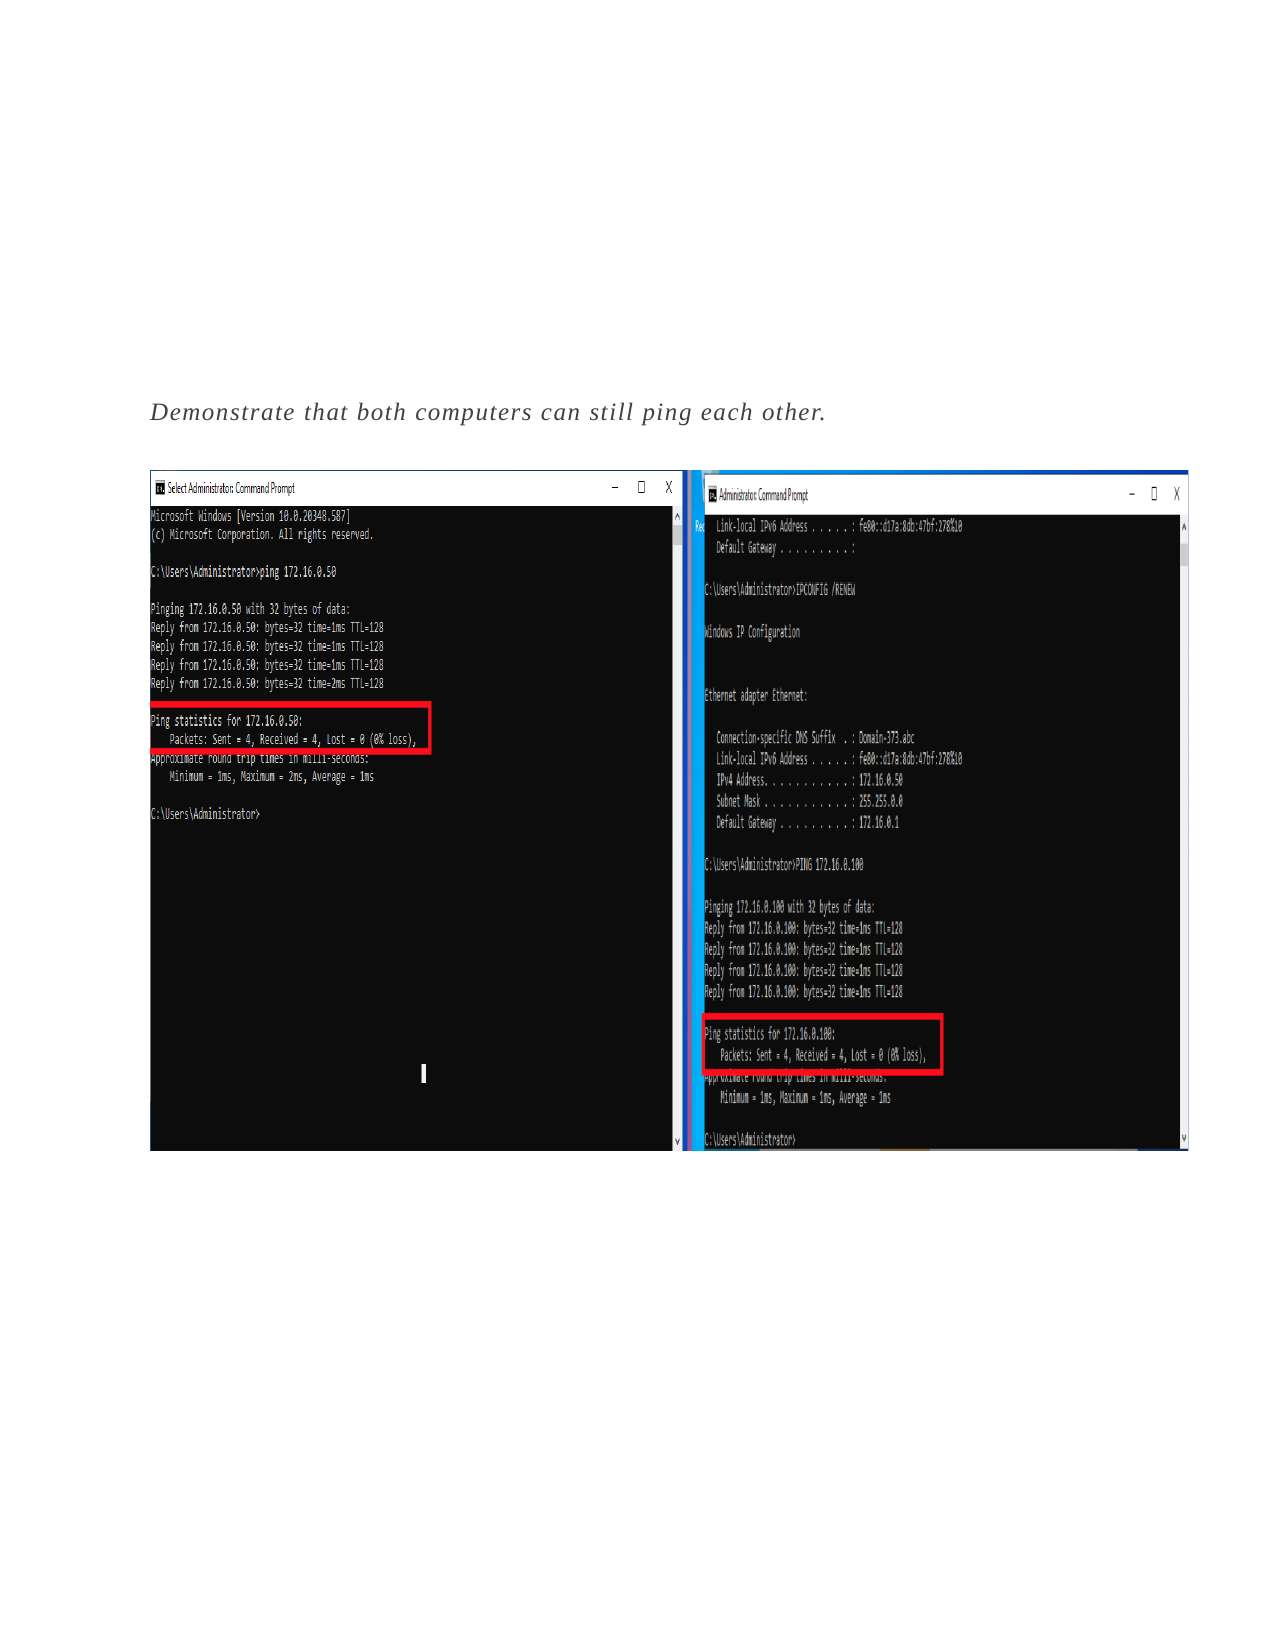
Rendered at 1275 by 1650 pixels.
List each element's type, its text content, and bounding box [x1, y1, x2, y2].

subtitle Demonstrate that both computers can still ping each other. [150, 397, 1125, 425]
picture [150, 470, 1189, 1151]
